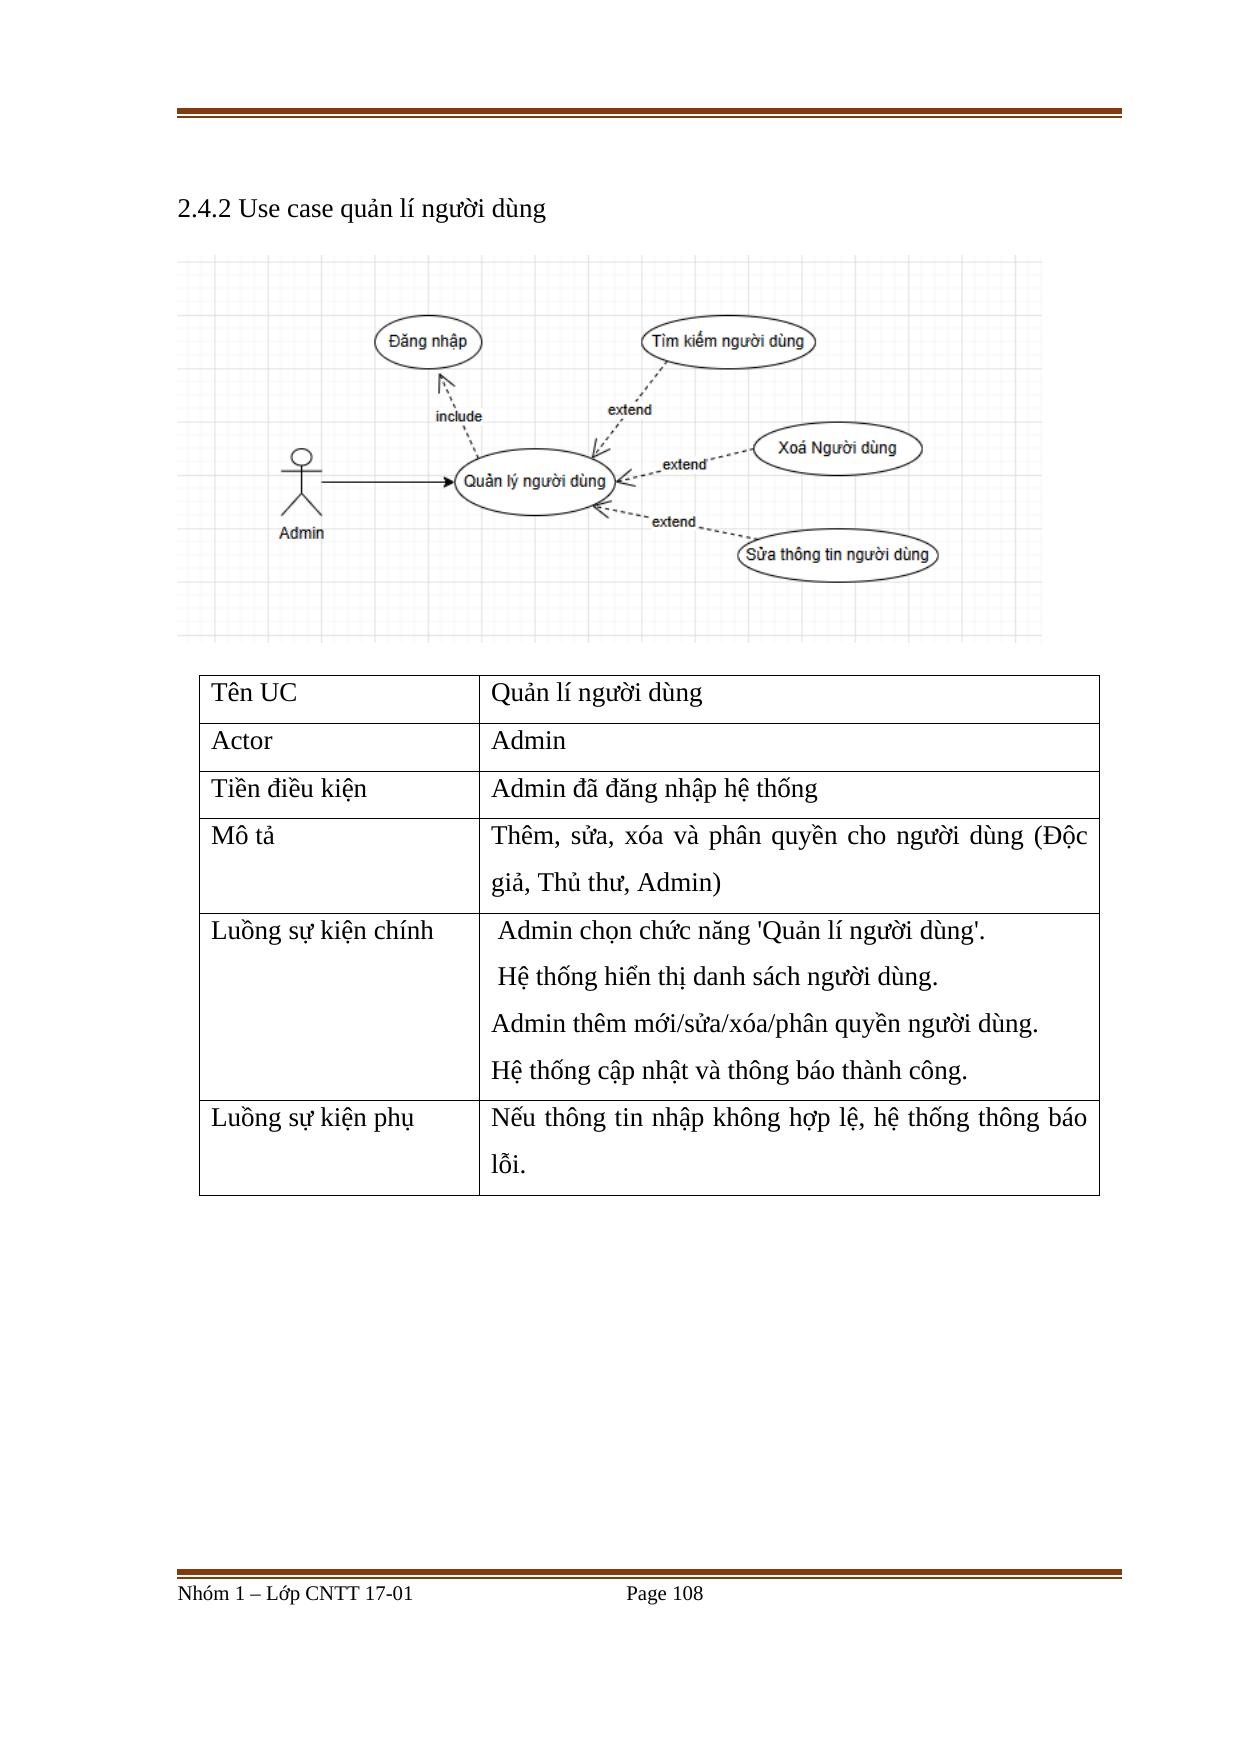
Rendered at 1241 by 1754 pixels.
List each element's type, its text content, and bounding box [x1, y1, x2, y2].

table_header Tên UC [200, 676, 479, 723]
text 2.4.2 Use case quản lí người dùng [177, 192, 1122, 223]
table_cell Luồng sự kiện chính [200, 914, 479, 1100]
table_cell Admin đã đăng nhập hệ thống [480, 772, 1099, 818]
table_cell Mô tả [200, 819, 479, 913]
table_cell Admin chọn chức năng 'Quản lí người dùng'. Hệ thống hiển thị danh sách người dùng. Admin thêm mới/sửa/xóa/phân quyền người dùng. Hệ thống cập nhật và thông báo thành công. [480, 914, 1099, 1100]
table_cell Thêm, sửa, xóa và phân quyền cho người dùng (Độc giả, Thủ thư, Admin) [480, 819, 1099, 913]
table_cell Nếu thông tin nhập không hợp lệ, hệ thống thông báo lỗi. [480, 1101, 1099, 1195]
table_cell Luồng sự kiện phụ [200, 1101, 479, 1195]
table_cell Admin [480, 724, 1099, 771]
table_cell Actor [200, 724, 479, 771]
table_header Quản lí người dùng [480, 676, 1099, 723]
table_cell Tiền điều kiện [200, 772, 479, 818]
picture [177, 255, 1043, 643]
